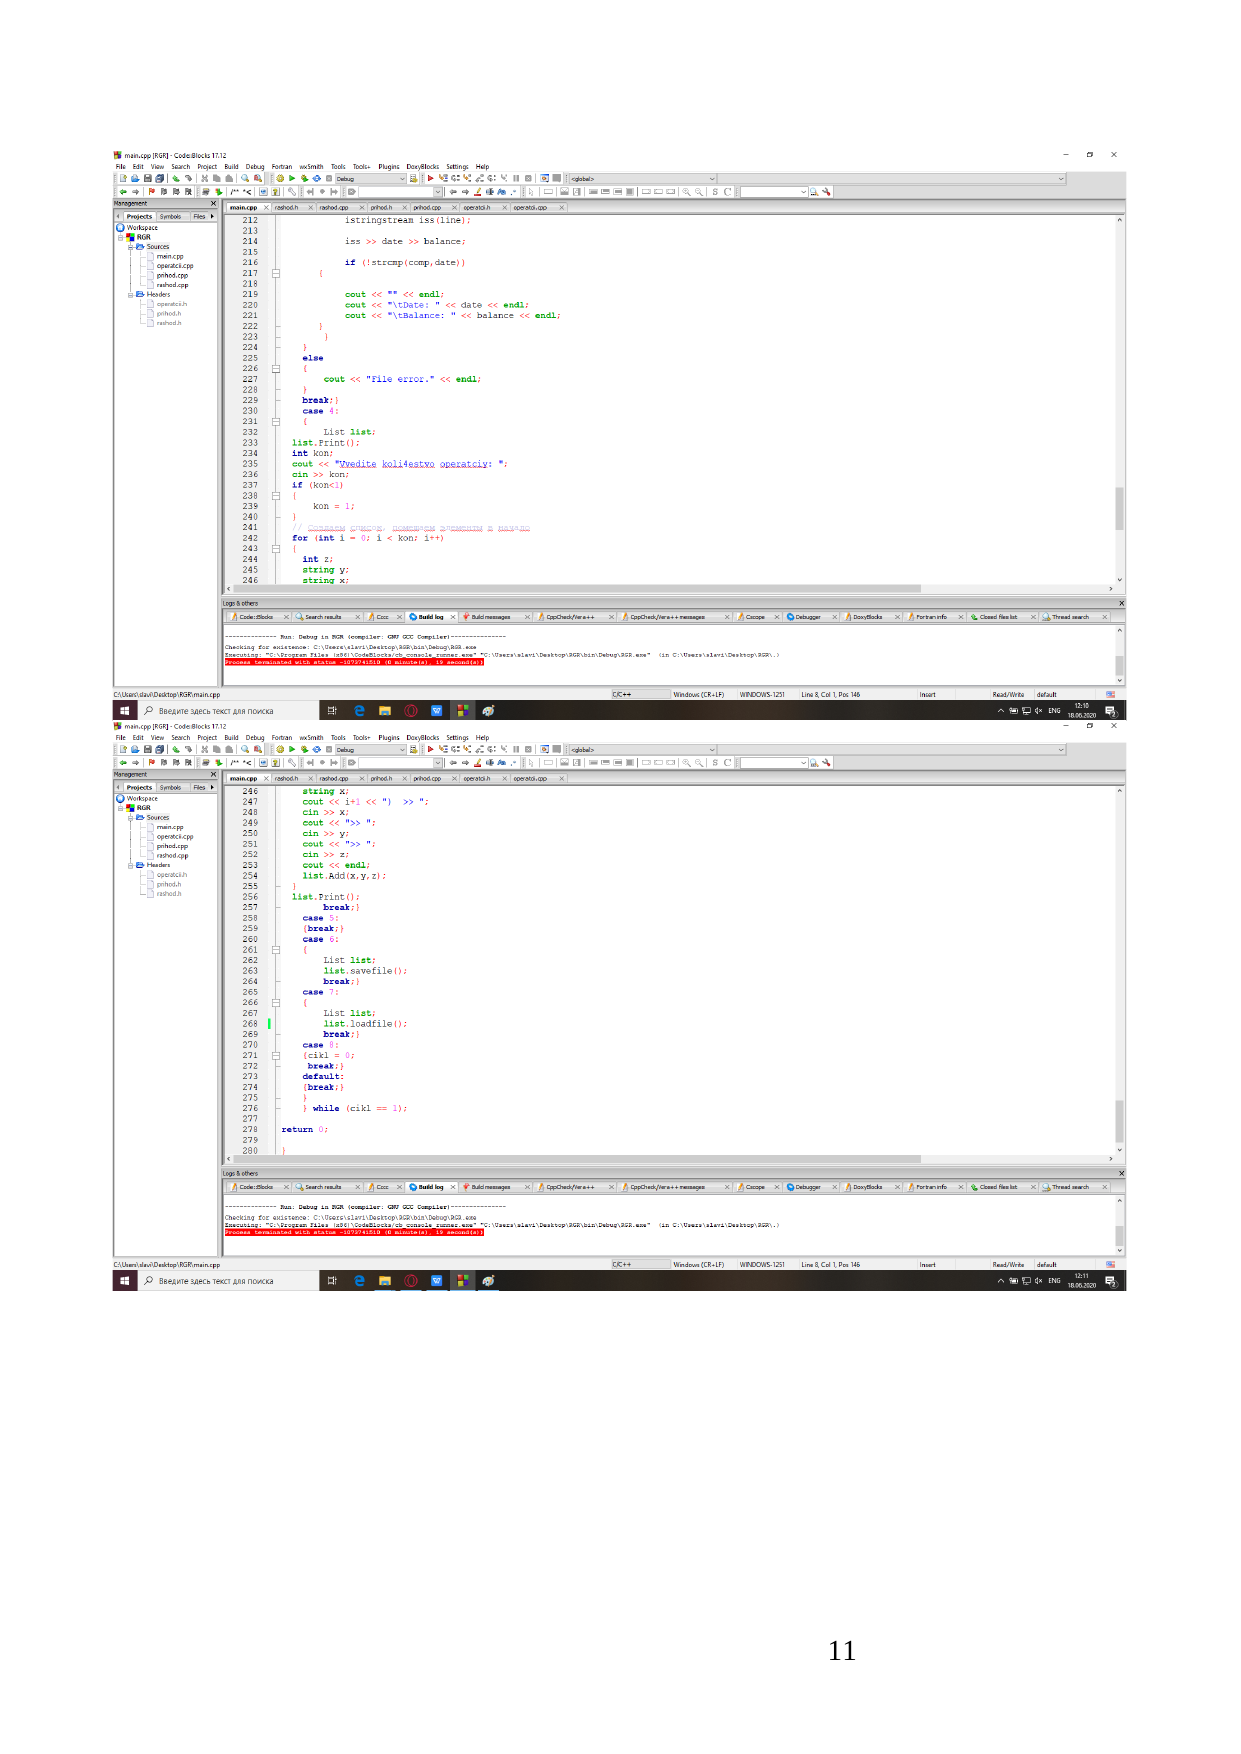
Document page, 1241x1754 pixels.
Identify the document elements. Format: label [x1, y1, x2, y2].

picture [112, 150, 1127, 1291]
